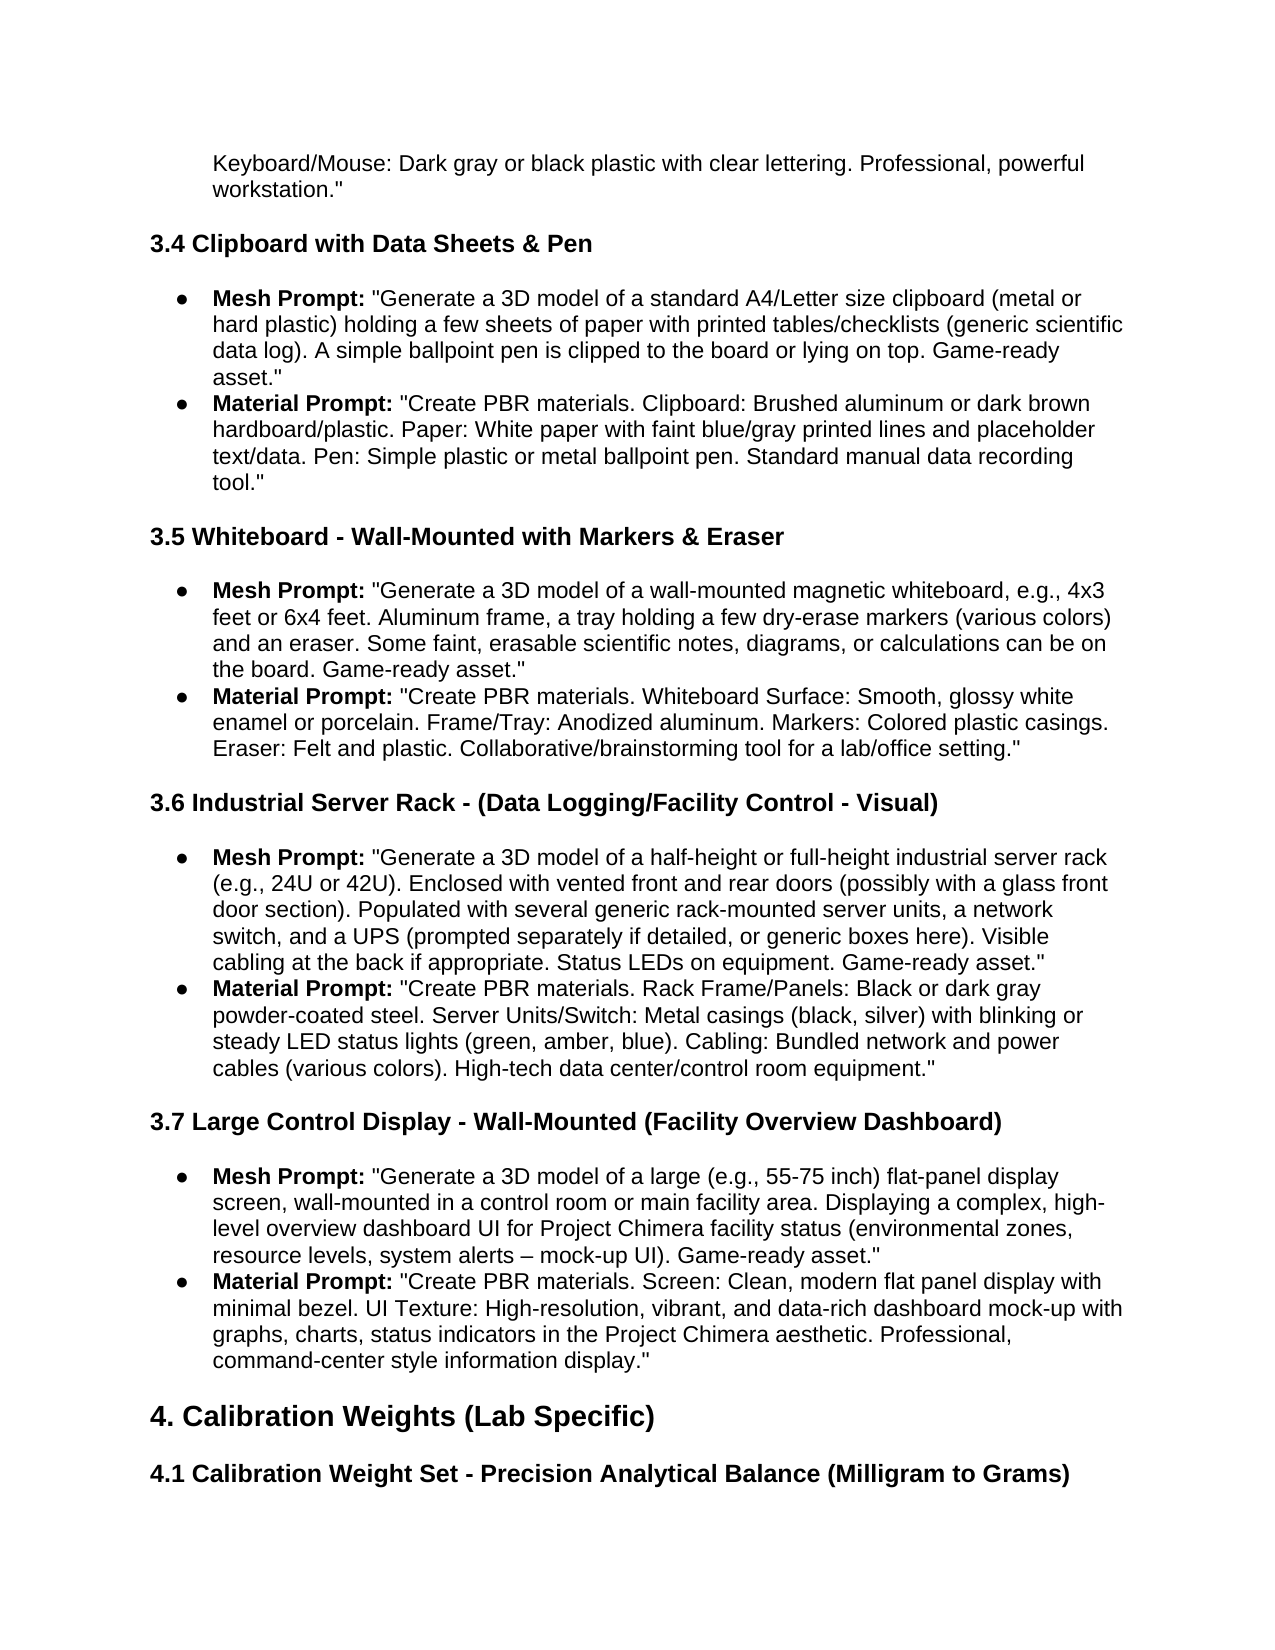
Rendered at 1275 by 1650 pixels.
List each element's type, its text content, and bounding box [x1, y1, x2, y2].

subtitle 3.4 Clipboard with Data Sheets & Pen [150, 229, 1125, 258]
subtitle 3.6 Industrial Server Rack - (Data Logging/Facility Control - Visual) [150, 788, 1125, 817]
subtitle 3.5 Whiteboard - Wall-Mounted with Markers & Eraser [150, 522, 1125, 551]
list Material Prompt: "Create PBR materials. Whiteboard Surface: Smooth, glossy white enamel or porcelain. Frame/Tray: Anodized aluminum. Markers: Colored plastic casings. Eraser: Felt and plastic. Collaborative/brainstorming tool for a lab/office setting." [175, 683, 1125, 762]
subtitle 4. Calibration Weights (Lab Specific) [150, 1398, 1125, 1432]
subtitle 4.1 Calibration Weight Set - Precision Analytical Balance (Milligram to Grams) [150, 1459, 1125, 1487]
list Material Prompt: "Create PBR materials. Rack Frame/Panels: Black or dark gray powder-coated steel. Server Units/Switch: Metal casings (black, silver) with blinking or steady LED status lights (green, amber, blue). Cabling: Bundled network and power cables (various colors). High-tech data center/control room equipment." [175, 975, 1125, 1081]
subtitle 3.7 Large Control Display - Wall-Mounted (Facility Overview Dashboard) [150, 1107, 1125, 1136]
list Material Prompt: "Create PBR materials. Screen: Clean, modern flat panel display with minimal bezel. UI Texture: High-resolution, vibrant, and data-rich dashboard mock-up with graphs, charts, status indicators in the Project Chimera aesthetic. Professional, command-center style information display." [175, 1268, 1125, 1373]
list Mesh Prompt: "Generate a 3D model of a standard A4/Letter size clipboard (metal or hard plastic) holding a few sheets of paper with printed tables/checklists (generic scientific data log). A simple ballpoint pen is clipped to the board or lying on top. Game-ready asset." [175, 284, 1125, 390]
list Mesh Prompt: "Generate a 3D model of a half-height or full-height industrial server rack (e.g., 24U or 42U). Enclosed with vented front and rear doors (possibly with a glass front door section). Populated with several generic rack-mounted server units, a network switch, and a UPS (prompted separately if detailed, or generic boxes here). Visible cabling at the back if appropriate. Status LEDs on equipment. Game-ready asset." [175, 844, 1125, 975]
list Mesh Prompt: "Generate a 3D model of a wall-mounted magnetic whiteboard, e.g., 4x3 feet or 6x4 feet. Aluminum frame, a tray holding a few dry-erase markers (various colors) and an eraser. Some faint, erasable scientific notes, diagrams, or calculations can be on the board. Game-ready asset." [175, 577, 1125, 683]
list Material Prompt: "Create PBR materials. Clipboard: Brushed aluminum or dark brown hardboard/plastic. Paper: White paper with faint blue/gray printed lines and placeholder text/data. Pen: Simple plastic or metal ballpoint pen. Standard manual data recording tool." [175, 390, 1125, 495]
list Mesh Prompt: "Generate a 3D model of a large (e.g., 55-75 inch) flat-panel display screen, wall-mounted in a control room or main facility area. Displaying a complex, high-level overview dashboard UI for Project Chimera facility status (environmental zones, resource levels, system alerts – mock-up UI). Game-ready asset." [175, 1163, 1125, 1268]
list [175, 150, 1125, 203]
